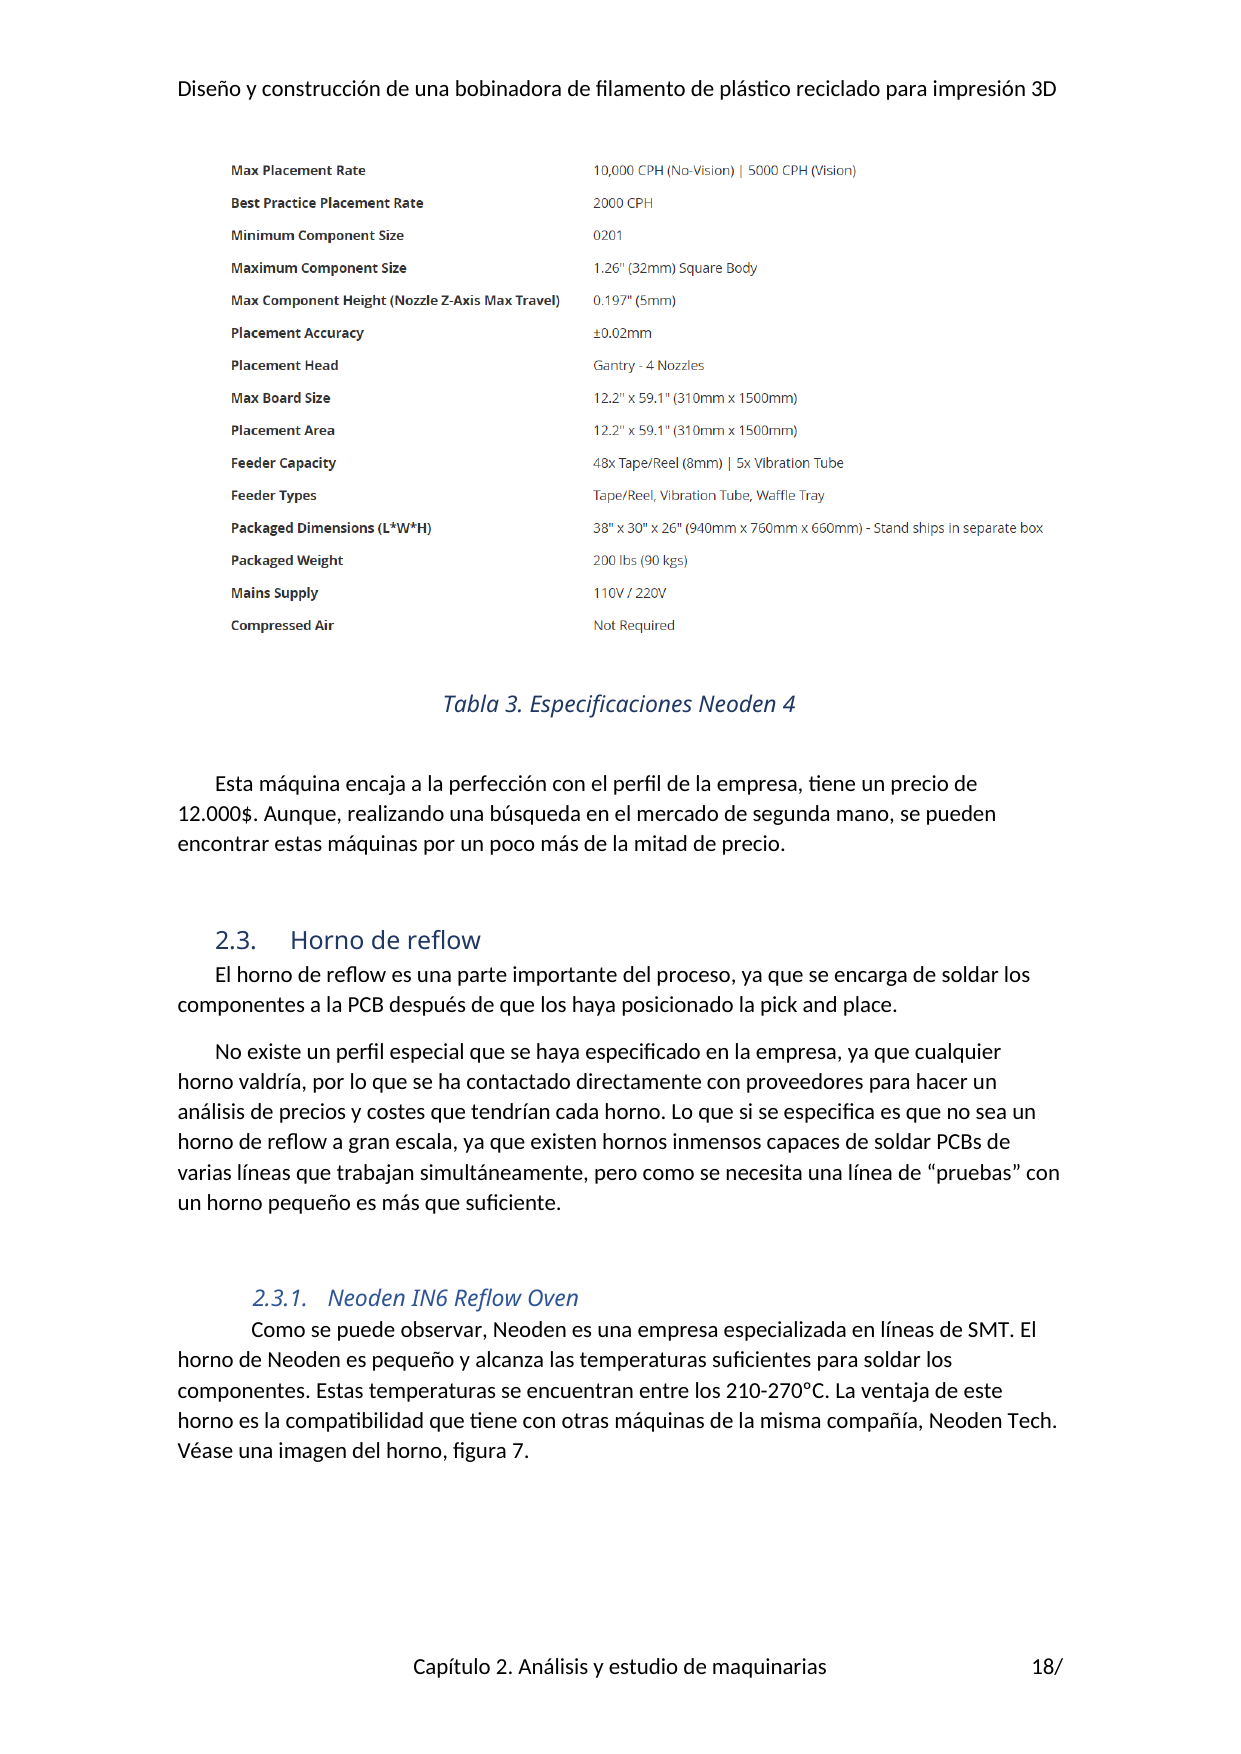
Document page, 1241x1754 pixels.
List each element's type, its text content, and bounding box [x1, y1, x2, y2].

subtitle Horno de reflow [215, 923, 1063, 957]
text El horno de reflow es una parte importante del proceso, ya que se encarga de soldar los componentes a la PCB después de que los haya posicionado la pick and place. [177, 960, 1063, 1018]
subtitle Neoden IN6 Reflow Oven [252, 1282, 1063, 1313]
subtitle Tabla 3. Especificaciones Neoden 4 [177, 688, 1063, 719]
text Como se puede observar, Neoden es una empresa especializada en líneas de SMT. El horno de Neoden es pequeño y alcanza las temperaturas suficientes para soldar los componentes. Estas temperaturas se encuentran entre los 210-270ºC. La ventaja de este horno es la compatibilidad que tiene con otras máquinas de la misma compañía, Neoden Tech. Véase una imagen del horno, figura 7. [177, 1315, 1063, 1464]
text No existe un perfil especial que se haya especificado en la empresa, ya que cualquier horno valdría, por lo que se ha contactado directamente con proveedores para hacer un análisis de precios y costes que tendrían cada horno. Lo que si se especifica es que no sea un horno de reflow a gran escala, ya que existen hornos inmensos capaces de soldar PCBs de varias líneas que trabajan simultáneamente, pero como se necesita una línea de “pruebas” con un horno pequeño es más que suficiente. [177, 1037, 1063, 1216]
picture [214, 147, 1101, 670]
text Esta máquina encaja a la perfección con el perfil de la empresa, tiene un precio de 12.000$. Aunque, realizando una búsqueda en el mercado de segunda mano, se pueden encontrar estas máquinas por un poco más de la mitad de precio. [177, 769, 1063, 857]
